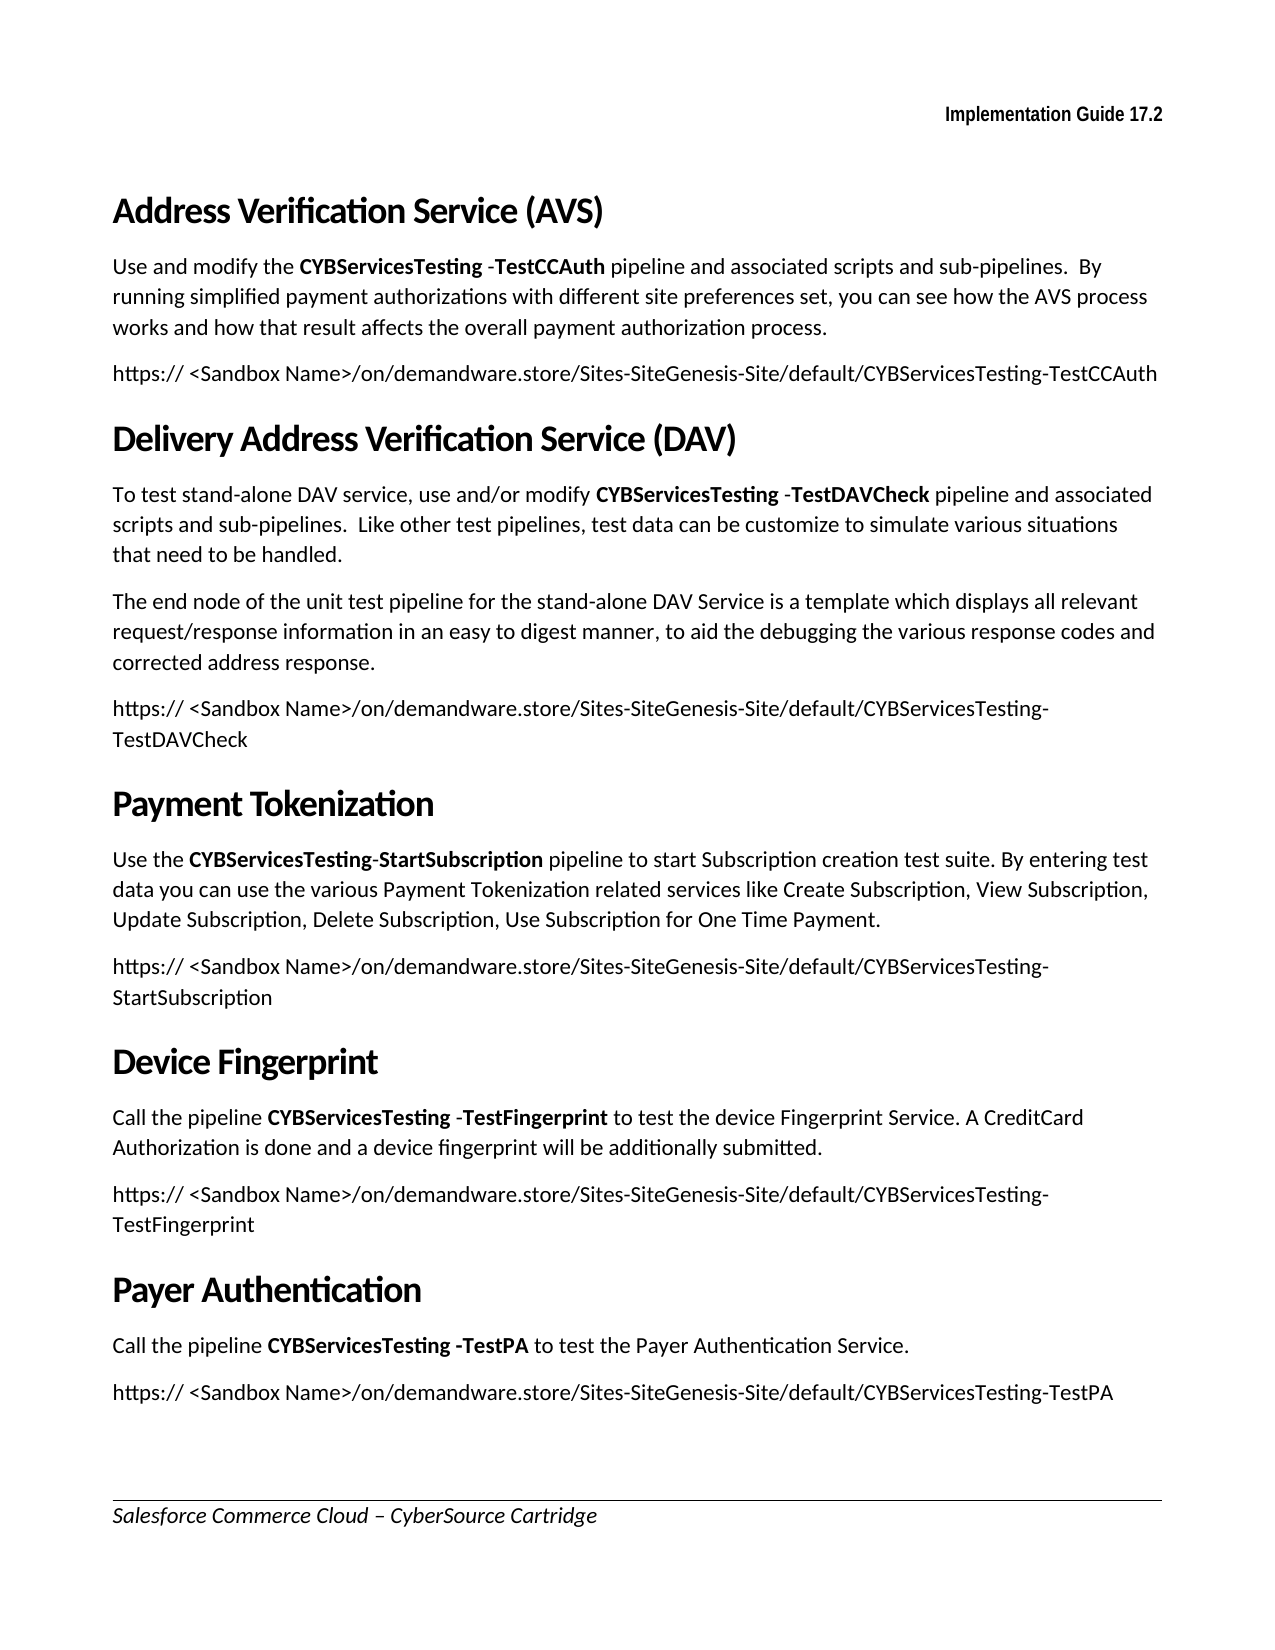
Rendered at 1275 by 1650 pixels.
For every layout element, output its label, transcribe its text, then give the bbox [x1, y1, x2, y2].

subtitle Payer Authentication [112, 1266, 1162, 1311]
text Use and modify the CYBServicesTesting -TestCCAuth pipeline and associated scripts and sub-pipelines. By running simplified payment authorizations with different site preferences set, you can see how the AVS process works and how that result affects the overall payment authorization process. [112, 252, 1162, 341]
text https:// <Sandbox Name>/on/demandware.store/Sites-SiteGenesis-Site/default/CYBServicesTesting-StartSubscription [112, 952, 1162, 1011]
subtitle Device Fingerprint [112, 1038, 1162, 1084]
text https:// <Sandbox Name>/on/demandware.store/Sites-SiteGenesis-Site/default/CYBServicesTesting-TestFingerprint [112, 1180, 1162, 1238]
text https:// <Sandbox Name>/on/demandware.store/Sites-SiteGenesis-Site/default/CYBServicesTesting-TestPA [112, 1378, 1162, 1406]
text https:// <Sandbox Name>/on/demandware.store/Sites-SiteGenesis-Site/default/CYBServicesTesting-TestCCAuth [112, 359, 1162, 388]
text https:// <Sandbox Name>/on/demandware.store/Sites-SiteGenesis-Site/default/CYBServicesTesting-TestDAVCheck [112, 694, 1162, 753]
text Use the CYBServicesTesting-StartSubscription pipeline to start Subscription creation test suite. By entering test data you can use the various Payment Tokenization related services like Create Subscription, View Subscription, Update Subscription, Delete Subscription, Use Subscription for One Time Payment. [112, 845, 1162, 934]
subtitle Payment Tokenization [112, 780, 1162, 826]
text Call the pipeline CYBServicesTesting -TestFingerprint to test the device Fingerprint Service. A CreditCard Authorization is done and a device fingerprint will be additionally submitted. [112, 1103, 1162, 1161]
text Call the pipeline CYBServicesTesting -TestPA to test the Payer Authentication Service. [112, 1331, 1162, 1359]
text The end node of the unit test pipeline for the stand-alone DAV Service is a template which displays all relevant request/response information in an easy to digest manner, to aid the debugging the various response codes and corrected address response. [112, 587, 1162, 676]
text To test stand-alone DAV service, use and/or modify CYBServicesTesting -TestDAVCheck pipeline and associated scripts and sub-pipelines. Like other test pipelines, test data can be customize to simulate various situations that need to be handled. [112, 480, 1162, 568]
subtitle Delivery Address Verification Service (DAV) [112, 415, 1162, 461]
subtitle Address Verification Service (AVS) [112, 187, 1162, 233]
